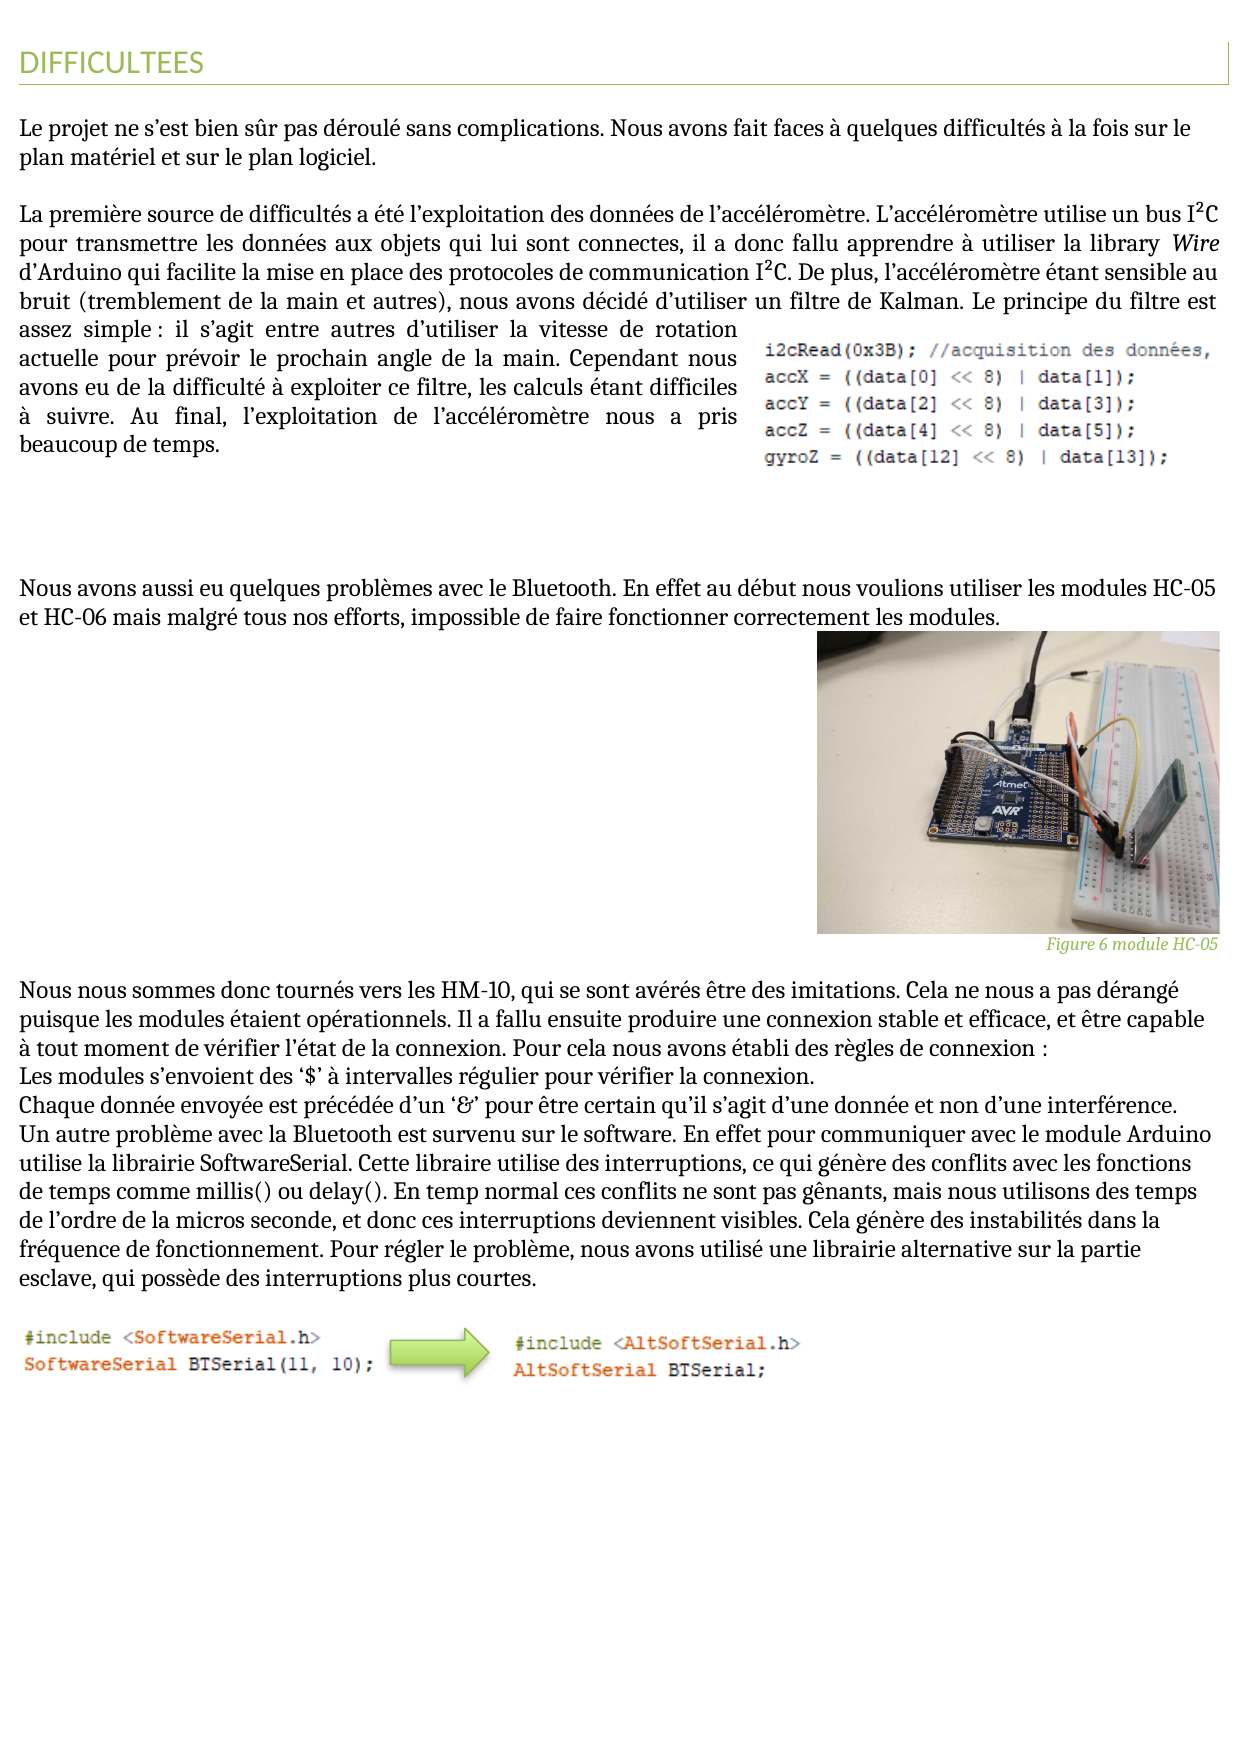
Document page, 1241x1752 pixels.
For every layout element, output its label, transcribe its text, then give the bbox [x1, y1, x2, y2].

text Les modules s’envoient des ‘$’ à intervalles régulier pour vérifier la connexion. [19, 1062, 1219, 1091]
text Le projet ne s’est bien sûr pas déroulé sans complications. Nous avons fait faces à quelques difficultés à la fois sur le plan matériel et sur le plan logiciel. [19, 114, 1219, 172]
picture [511, 1322, 821, 1397]
text Nous avons aussi eu quelques problèmes avec le Bluetooth. En effet au début nous voulions utiliser les modules HC-05 et HC-06 mais malgré tous nos efforts, impossible de faire fonctionner correctement les modules. [19, 574, 1219, 632]
picture [757, 339, 1220, 485]
text Chaque donnée envoyée est précédée d’un ‘&’ pour être certain qu’il s’agit d’une donnée et non d’une interférence. [19, 1091, 1219, 1120]
text Figure 6 module HC-05 [19, 934, 1219, 955]
picture [18, 1320, 385, 1391]
picture [817, 631, 1220, 934]
text Nous nous sommes donc tournés vers les HM-10, qui se sont avérés être des imitations. Cela ne nous a pas dérangé puisque les modules étaient opérationnels. Il a fallu ensuite produire une connexion stable et efficace, et être capable à tout moment de vérifier l’état de la connexion. Pour cela nous avons établi des règles de connexion : [19, 976, 1219, 1062]
text Un autre problème avec la Bluetooth est survenu sur le software. En effet pour communiquer avec le module Arduino utilise la librairie SoftwareSerial. Cette libraire utilise des interruptions, ce qui génère des conflits avec les fonctions de temps comme millis() ou delay(). En temp normal ces conflits ne sont pas gênants, mais nous utilisons des temps de l’ordre de la micros seconde, et donc ces interruptions deviennent visibles. Cela génère des instabilités dans la fréquence de fonctionnement. Pour régler le problème, nous avons utilisé une librairie alternative sur la partie esclave, qui possède des interruptions plus courtes. [19, 1120, 1219, 1292]
text La première source de difficultés a été l’exploitation des données de l’accéléromètre. L’accéléromètre utilise un bus I²C pour transmettre les données aux objets qui lui sont connectes, il a donc fallu apprendre à utiliser la library Wire d’Arduino qui facilite la mise en place des protocoles de communication I²C. De plus, l’accéléromètre étant sensible au bruit (tremblement de la main et autres), nous avons décidé d’utiliser un filtre de Kalman. Le principe du filtre est assez simple : il s’agit entre autres d’utiliser la vitesse de rotation actuelle pour prévoir le prochain angle de la main. Cependant nous avons eu de la difficulté à exploiter ce filtre, les calculs étant difficiles à suivre. Au final, l’exploitation de l’accéléromètre nous a pris beaucoup de temps. [19, 200, 1219, 459]
subtitle DIFFICULTEES [19, 42, 1228, 84]
